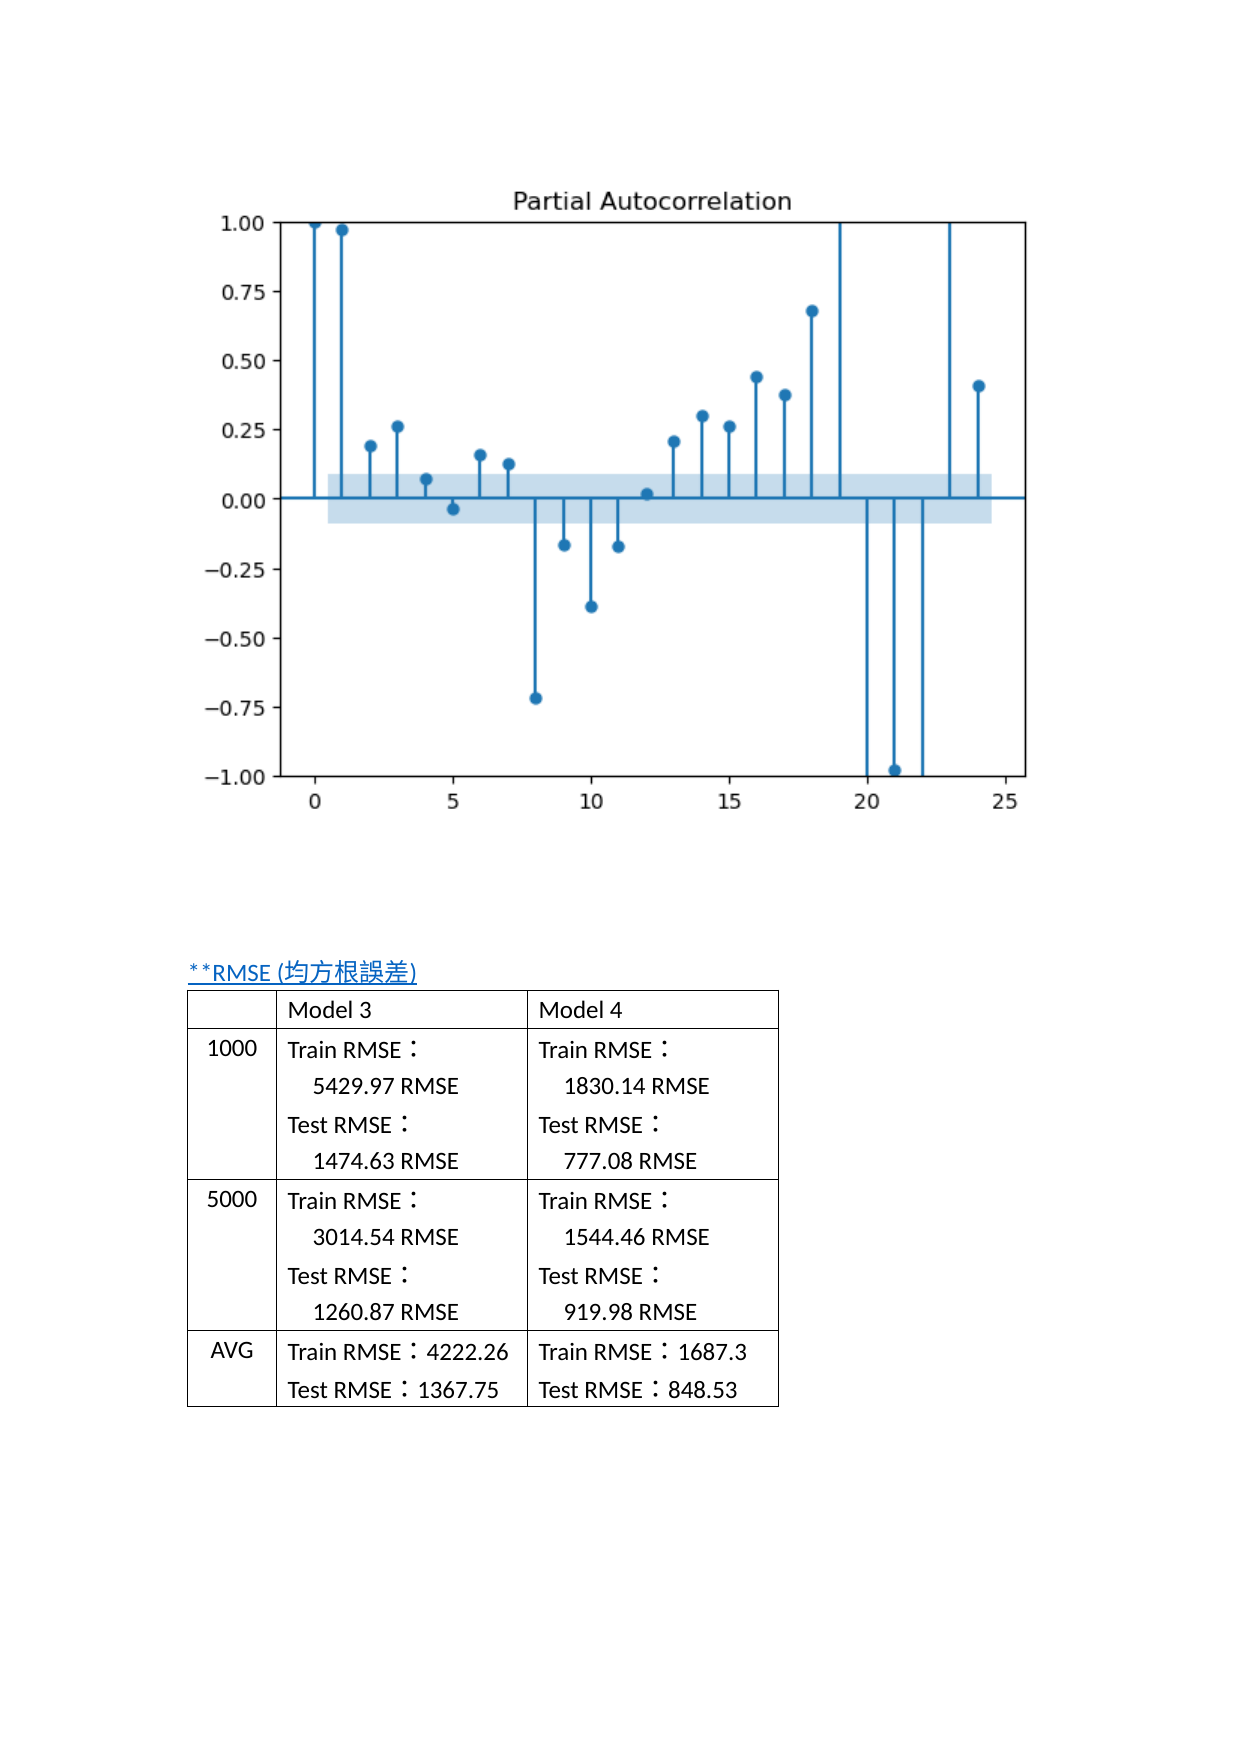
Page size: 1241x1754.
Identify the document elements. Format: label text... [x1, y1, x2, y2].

text **RMSE (均方根誤差) [187, 952, 1053, 989]
table_cell 5000 [188, 1180, 276, 1330]
table_cell Train RMSE： 5429.97 RMSE Test RMSE： 1474.63 RMSE [277, 1029, 527, 1179]
table_header Model 3 [277, 991, 527, 1028]
table_header [188, 991, 276, 1028]
table_header Model 4 [528, 991, 778, 1028]
table_cell 1000 [188, 1029, 276, 1179]
picture [187, 177, 1040, 827]
table_cell AVG [188, 1331, 276, 1406]
table_cell Train RMSE： 1544.46 RMSE Test RMSE： 919.98 RMSE [528, 1180, 778, 1330]
table_cell Train RMSE：4222.26 Test RMSE：1367.75 [277, 1331, 527, 1406]
table_cell Train RMSE：1687.3 Test RMSE：848.53 [528, 1331, 778, 1406]
table_cell Train RMSE： 3014.54 RMSE Test RMSE： 1260.87 RMSE [277, 1180, 527, 1330]
table_cell Train RMSE： 1830.14 RMSE Test RMSE： 777.08 RMSE [528, 1029, 778, 1179]
